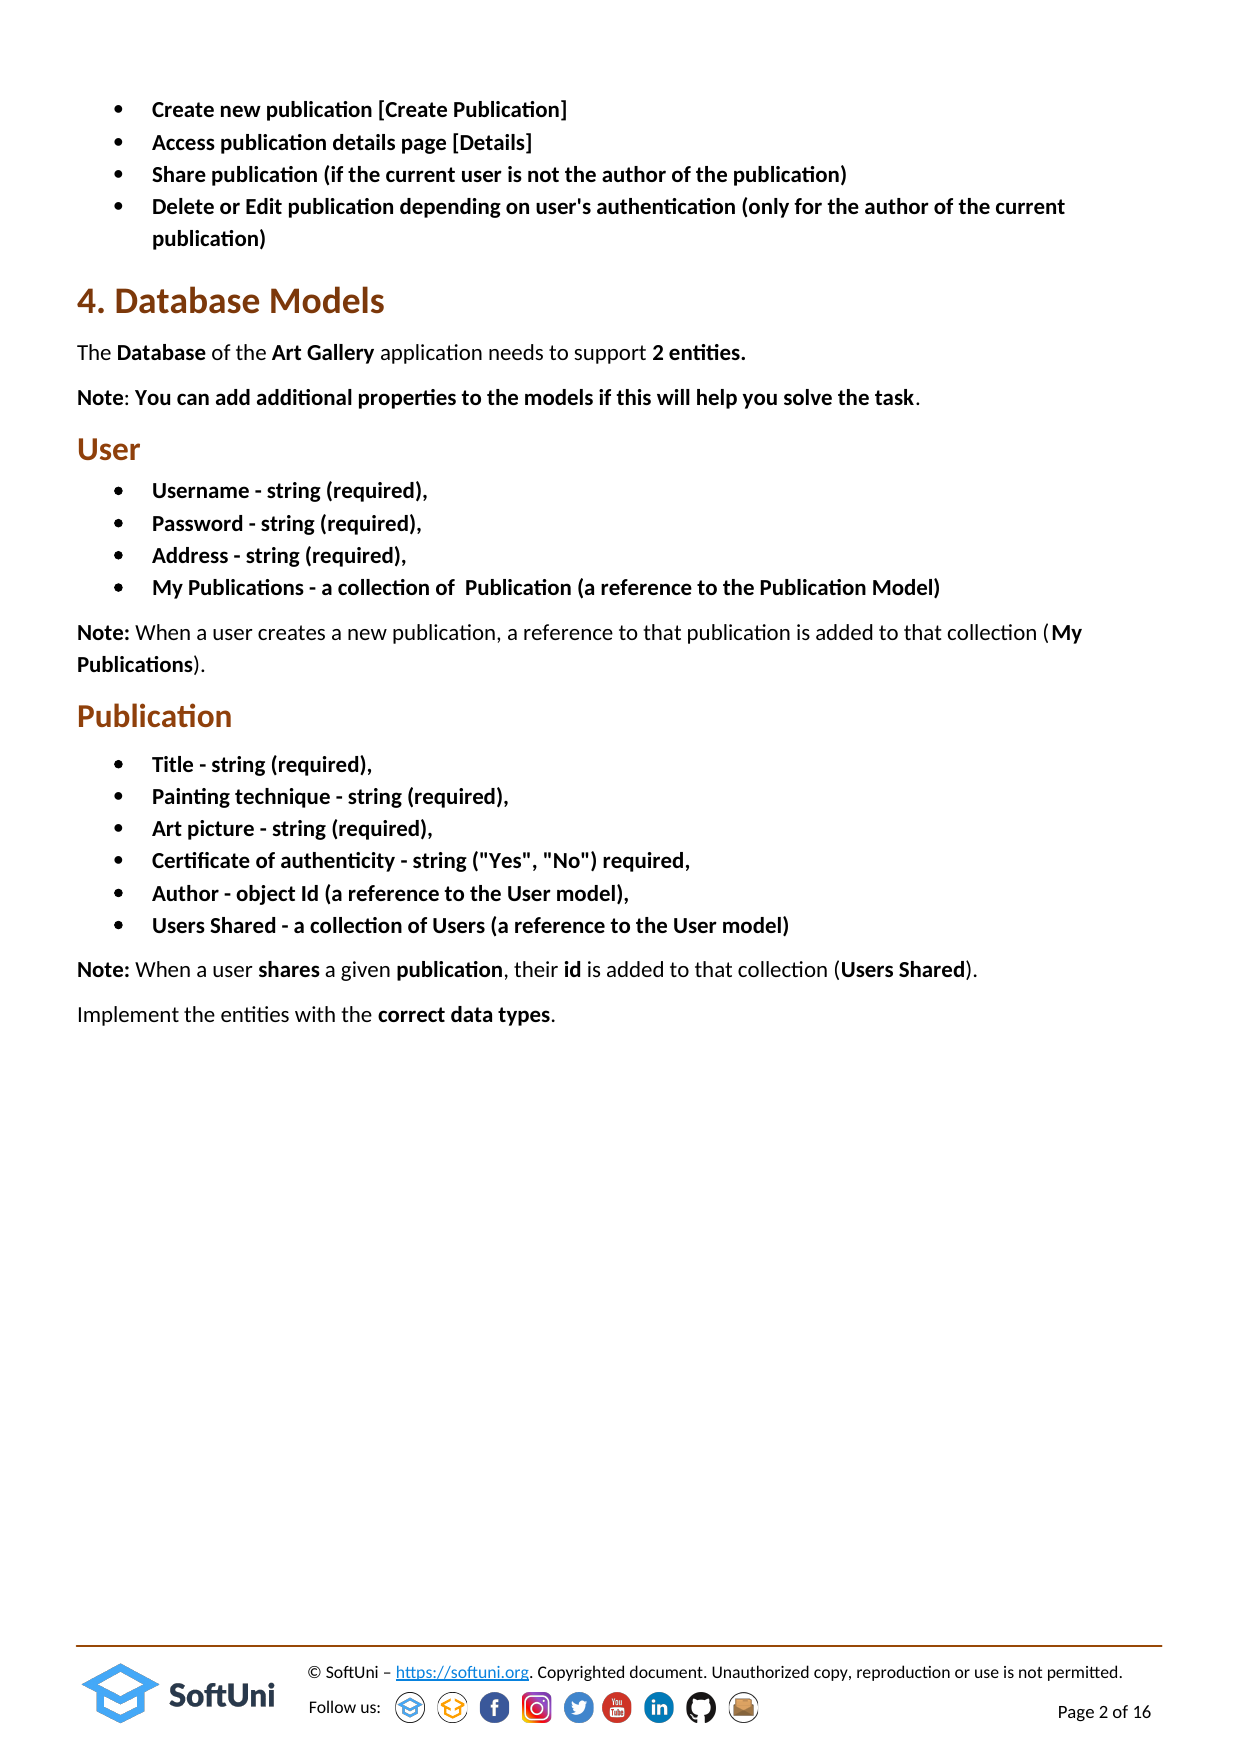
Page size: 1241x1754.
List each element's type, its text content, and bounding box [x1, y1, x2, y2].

list My Publications - a collection of Publication (a reference to the Publication Model) [114, 573, 1163, 601]
list Author - object Id (a reference to the User model), [114, 879, 1163, 907]
picture [644, 1692, 653, 1701]
list Art picture - string (required), [114, 814, 1163, 842]
picture [728, 1692, 759, 1723]
list Password - string (required), [114, 509, 1163, 537]
text The Database of the Art Gallery application needs to support 2 entities. [77, 338, 1163, 366]
picture [644, 1714, 653, 1723]
subtitle User [77, 428, 1163, 468]
subtitle Database Models [77, 277, 1163, 323]
list Users Shared - a collection of Users (a reference to the User model) [114, 911, 1163, 939]
list Painting technique - string (required), [114, 782, 1163, 810]
list Title - string (required), [114, 750, 1163, 778]
list Create new publication [Create Publication] [114, 95, 1163, 123]
list Username - string (required), [114, 477, 1163, 505]
picture [665, 1714, 674, 1723]
list Delete or Edit publication depending on user's authentication (only for the author of the current publication) [114, 192, 1163, 252]
picture [665, 1692, 674, 1701]
text Note: When a user creates a new publication, a reference to that publication is added to that collection (My Publications). [77, 618, 1163, 678]
list Access publication details page [Details] [114, 128, 1163, 156]
list Address - string (required), [114, 541, 1163, 569]
picture [564, 1692, 594, 1723]
picture [75, 1658, 281, 1729]
picture [686, 1692, 716, 1723]
list Share publication (if the current user is not the author of the publication) [114, 160, 1163, 188]
text Note: You can add additional properties to the models if this will help you solve the task. [77, 383, 1163, 411]
picture [395, 1692, 425, 1723]
text Note: When a user shares a given publication, their id is added to that collection (Users Shared). [77, 956, 1163, 983]
picture [479, 1692, 510, 1723]
picture [522, 1692, 552, 1723]
picture [437, 1692, 468, 1723]
subtitle Publication [77, 695, 1163, 736]
picture [602, 1692, 632, 1723]
picture [658, 1705, 667, 1714]
list Certificate of authenticity - string ("Yes", "No") required, [114, 846, 1163, 874]
text Implement the entities with the correct data types. [77, 1000, 1163, 1028]
